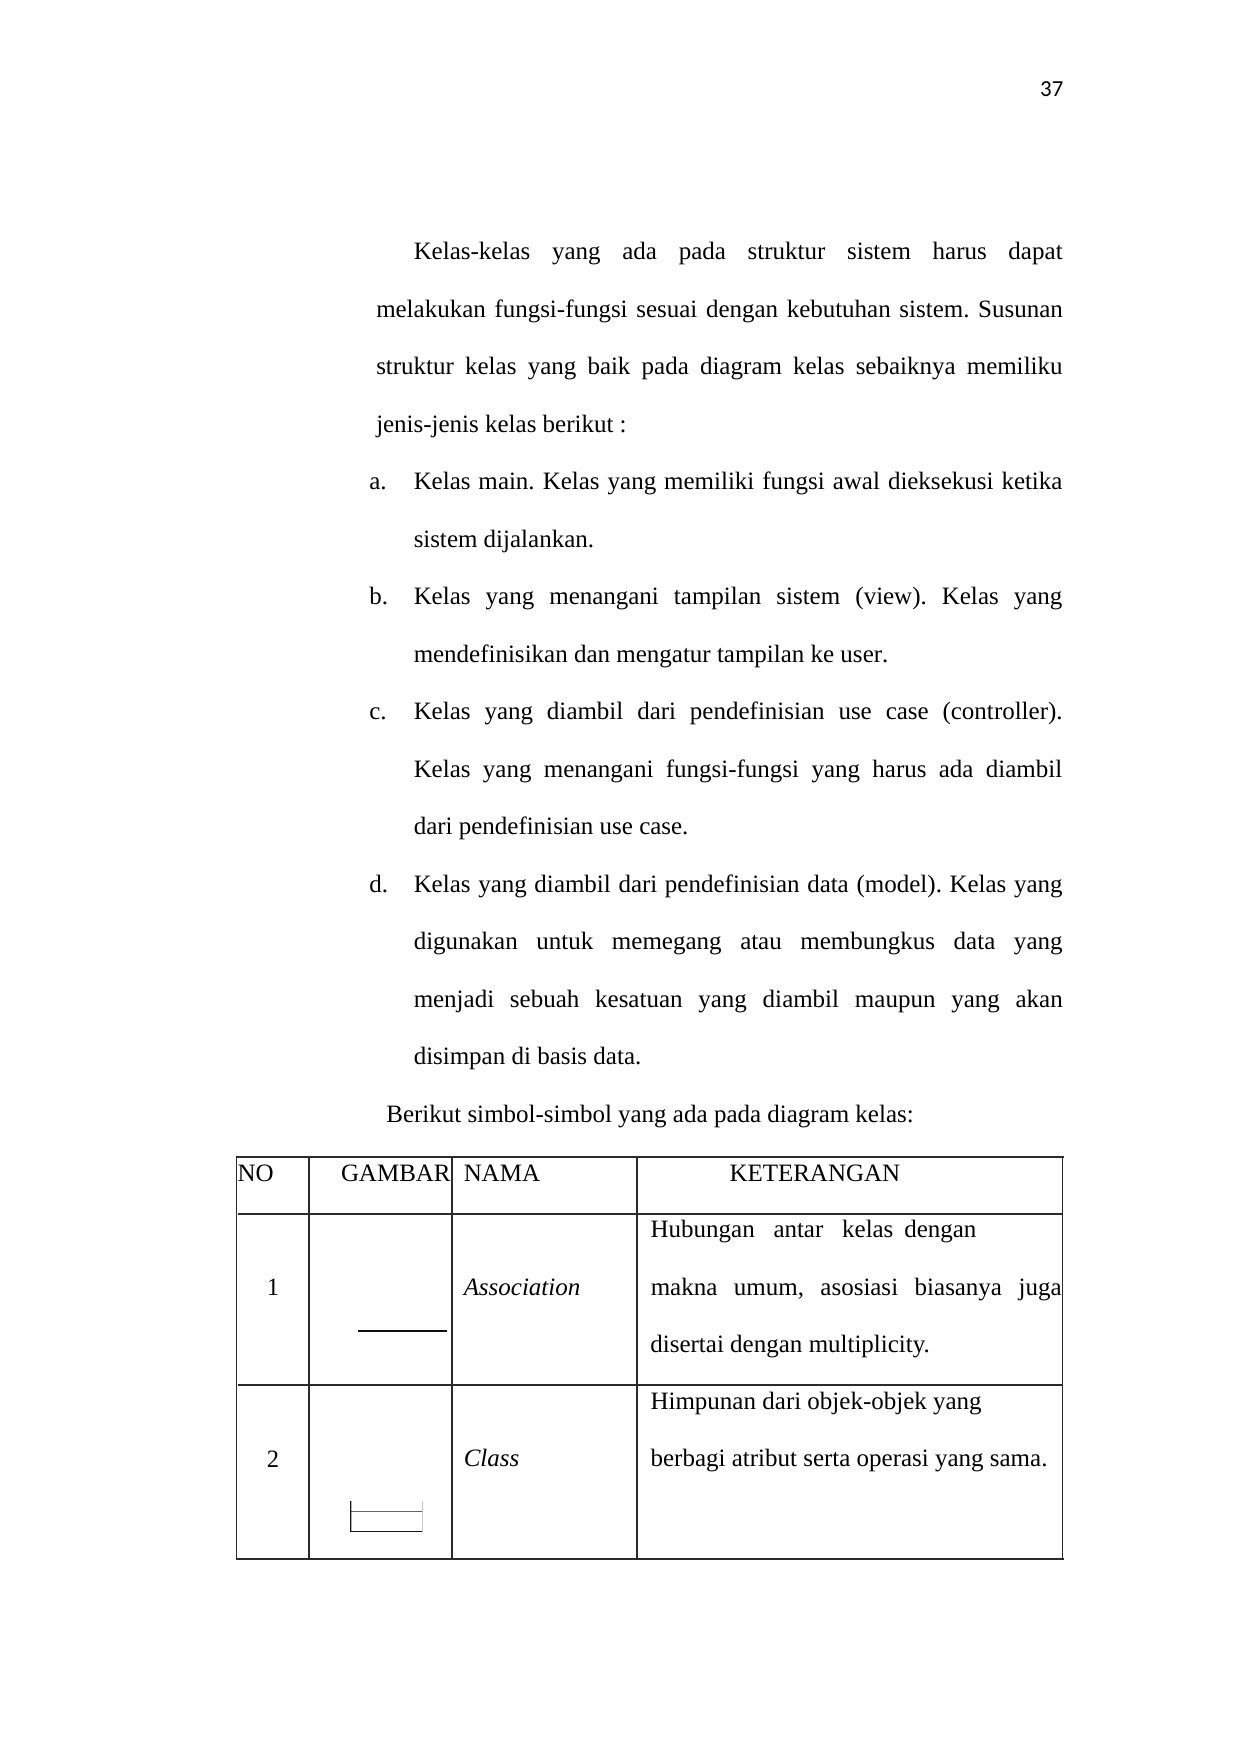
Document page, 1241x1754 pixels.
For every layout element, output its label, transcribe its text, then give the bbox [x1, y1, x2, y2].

list Kelas yang diambil dari pendefinisian use case (controller). Kelas yang menangani fungsi-fungsi yang harus ada diambil dari pendefinisian use case. [369, 696, 1063, 840]
table_cell [310, 1215, 451, 1384]
list Kelas yang diambil dari pendefinisian data (model). Kelas yang digunakan untuk memegang atau membungkus data yang menjadi sebuah kesatuan yang diambil maupun yang akan disimpan di basis data. [369, 869, 1063, 1070]
table_header NAMA [453, 1158, 636, 1213]
table_cell Hubungan antar kelas dengan makna umum, asosiasi biasanya juga disertai dengan multiplicity. [638, 1215, 1062, 1384]
subtitle Kelas-kelas yang ada pada struktur sistem harus dapat melakukan fungsi-fungsi sesuai dengan kebutuhan sistem. Susunan struktur kelas yang baik pada diagram kelas sebaiknya memiliku jenis-jenis kelas berikut : [376, 236, 1063, 437]
list Kelas main. Kelas yang memiliki fungsi awal dieksekusi ketika sistem dijalankan. [369, 466, 1063, 552]
table_cell [310, 1386, 451, 1558]
table_cell Himpunan dari objek-objek yang berbagi atribut serta operasi yang sama. [638, 1386, 1062, 1558]
picture [350, 1501, 423, 1532]
table_cell Association [453, 1215, 636, 1384]
table_cell Class [453, 1386, 636, 1558]
table_header GAMBAR [310, 1158, 451, 1213]
text Berikut simbol-simbol yang ada pada diagram kelas: [311, 1099, 1063, 1127]
table_cell 2 [237, 1385, 308, 1558]
table_cell 1 [237, 1214, 308, 1384]
list Kelas yang menangani tampilan sistem (view). Kelas yang mendefinisikan dan mengatur tampilan ke user. [369, 581, 1063, 667]
table_header NO [237, 1158, 308, 1213]
table_header KETERANGAN [638, 1158, 1062, 1213]
